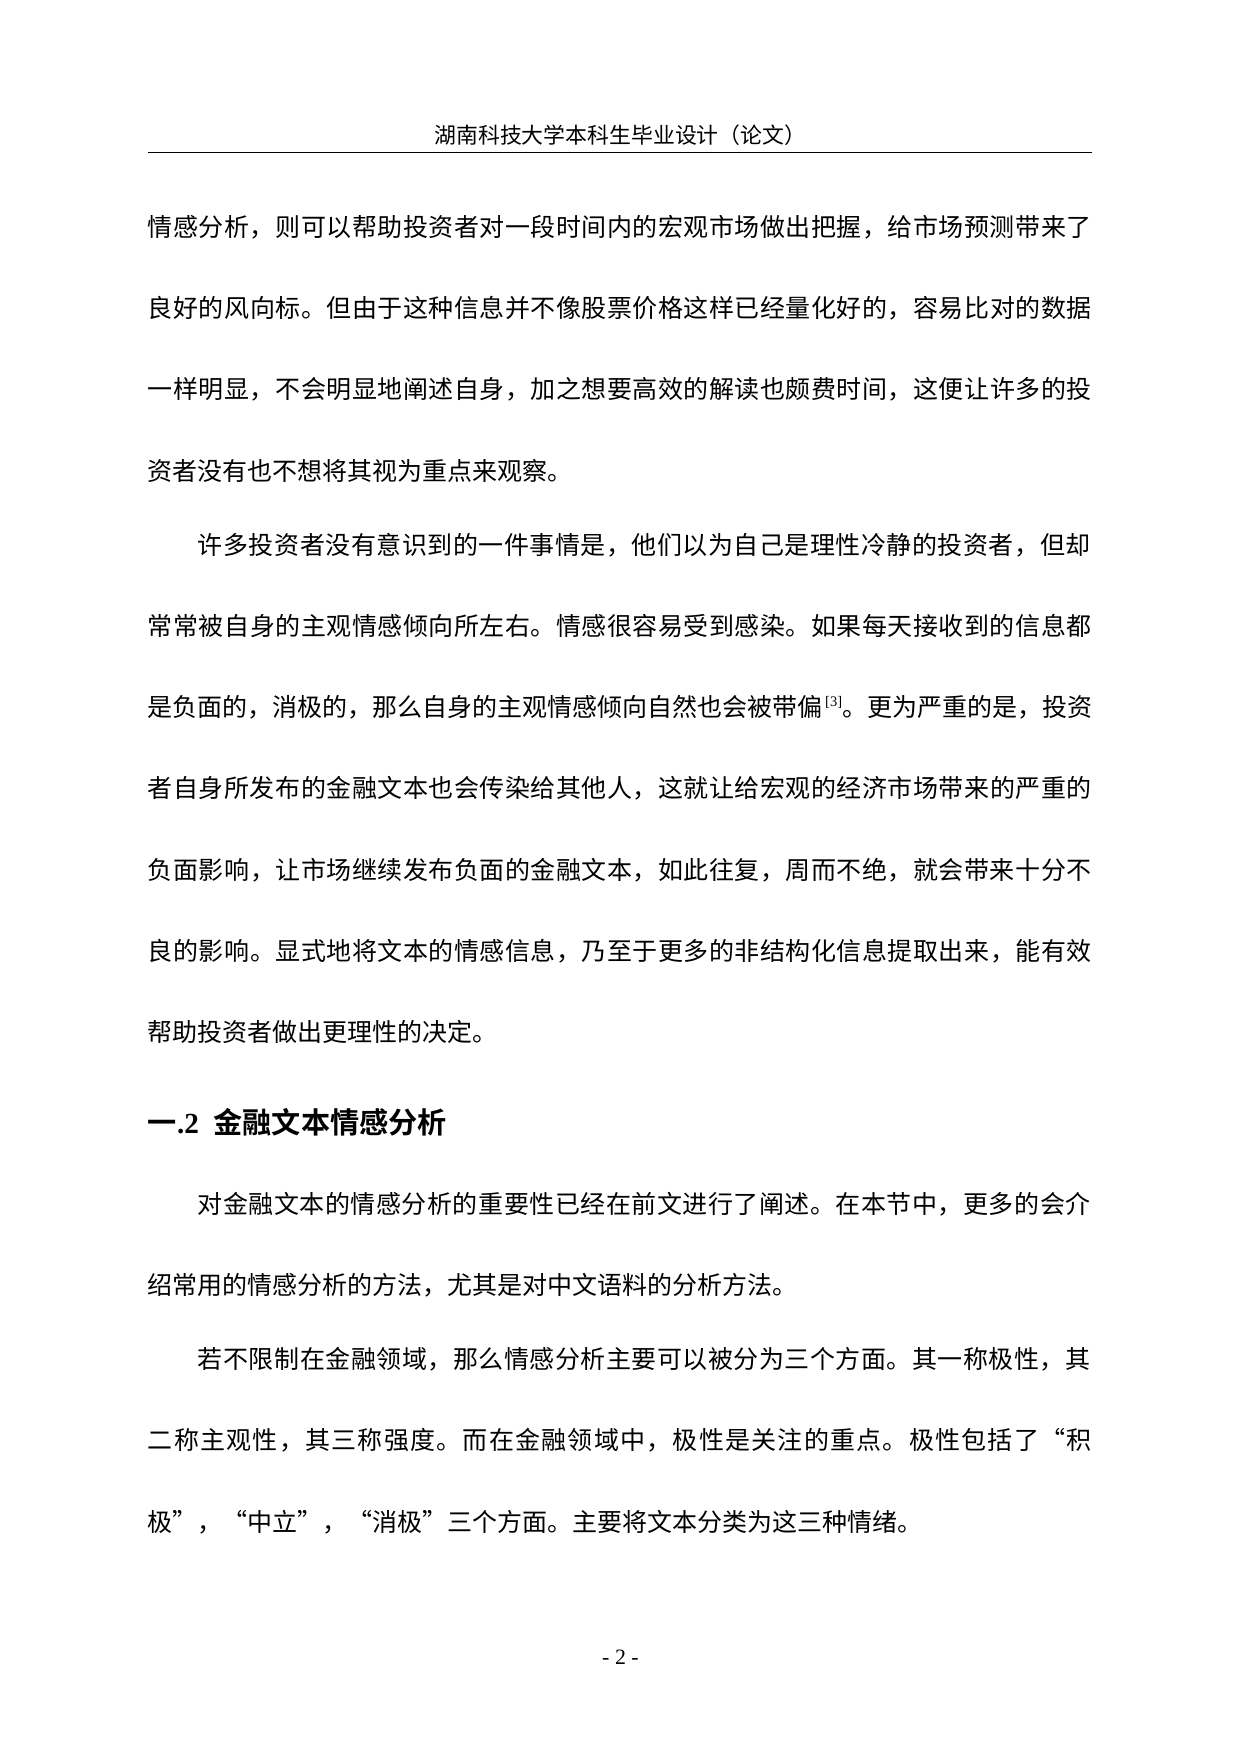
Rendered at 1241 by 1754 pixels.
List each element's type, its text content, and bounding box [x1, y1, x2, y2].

text 若不限制在金融领域，那么情感分析主要可以被分为三个方面。其一称极性，其二称主观性，其三称强度。而在金融领域中，极性是关注的重点。极性包括了“积极”，“中立”，“消极”三个方面。主要将文本分类为这三种情绪。 [148, 1325, 1092, 1553]
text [148, 193, 1092, 502]
text 对金融文本的情感分析的重要性已经在前文进行了阐述。在本节中，更多的会介绍常用的情感分析的方法，尤其是对中文语料的分析方法。 [148, 1170, 1092, 1316]
text 许多投资者没有意识到的一件事情是，他们以为自己是理性冷静的投资者，但却常常被自身的主观情感倾向所左右。情感很容易受到感染。如果每天接收到的信息都是负面的，消极的，那么自身的主观情感倾向自然也会被带偏[3]。更为严重的是，投资者自身所发布的金融文本也会传染给其他人，这就让给宏观的经济市场带来的严重的负面影响，让市场继续发布负面的金融文本，如此往复，周而不绝，就会带来十分不良的影响。显式地将文本的情感信息，乃至于更多的非结构化信息提取出来，能有效帮助投资者做出更理性的决定。 [148, 511, 1092, 1063]
subtitle 金融文本情感分析 [148, 1089, 1092, 1154]
